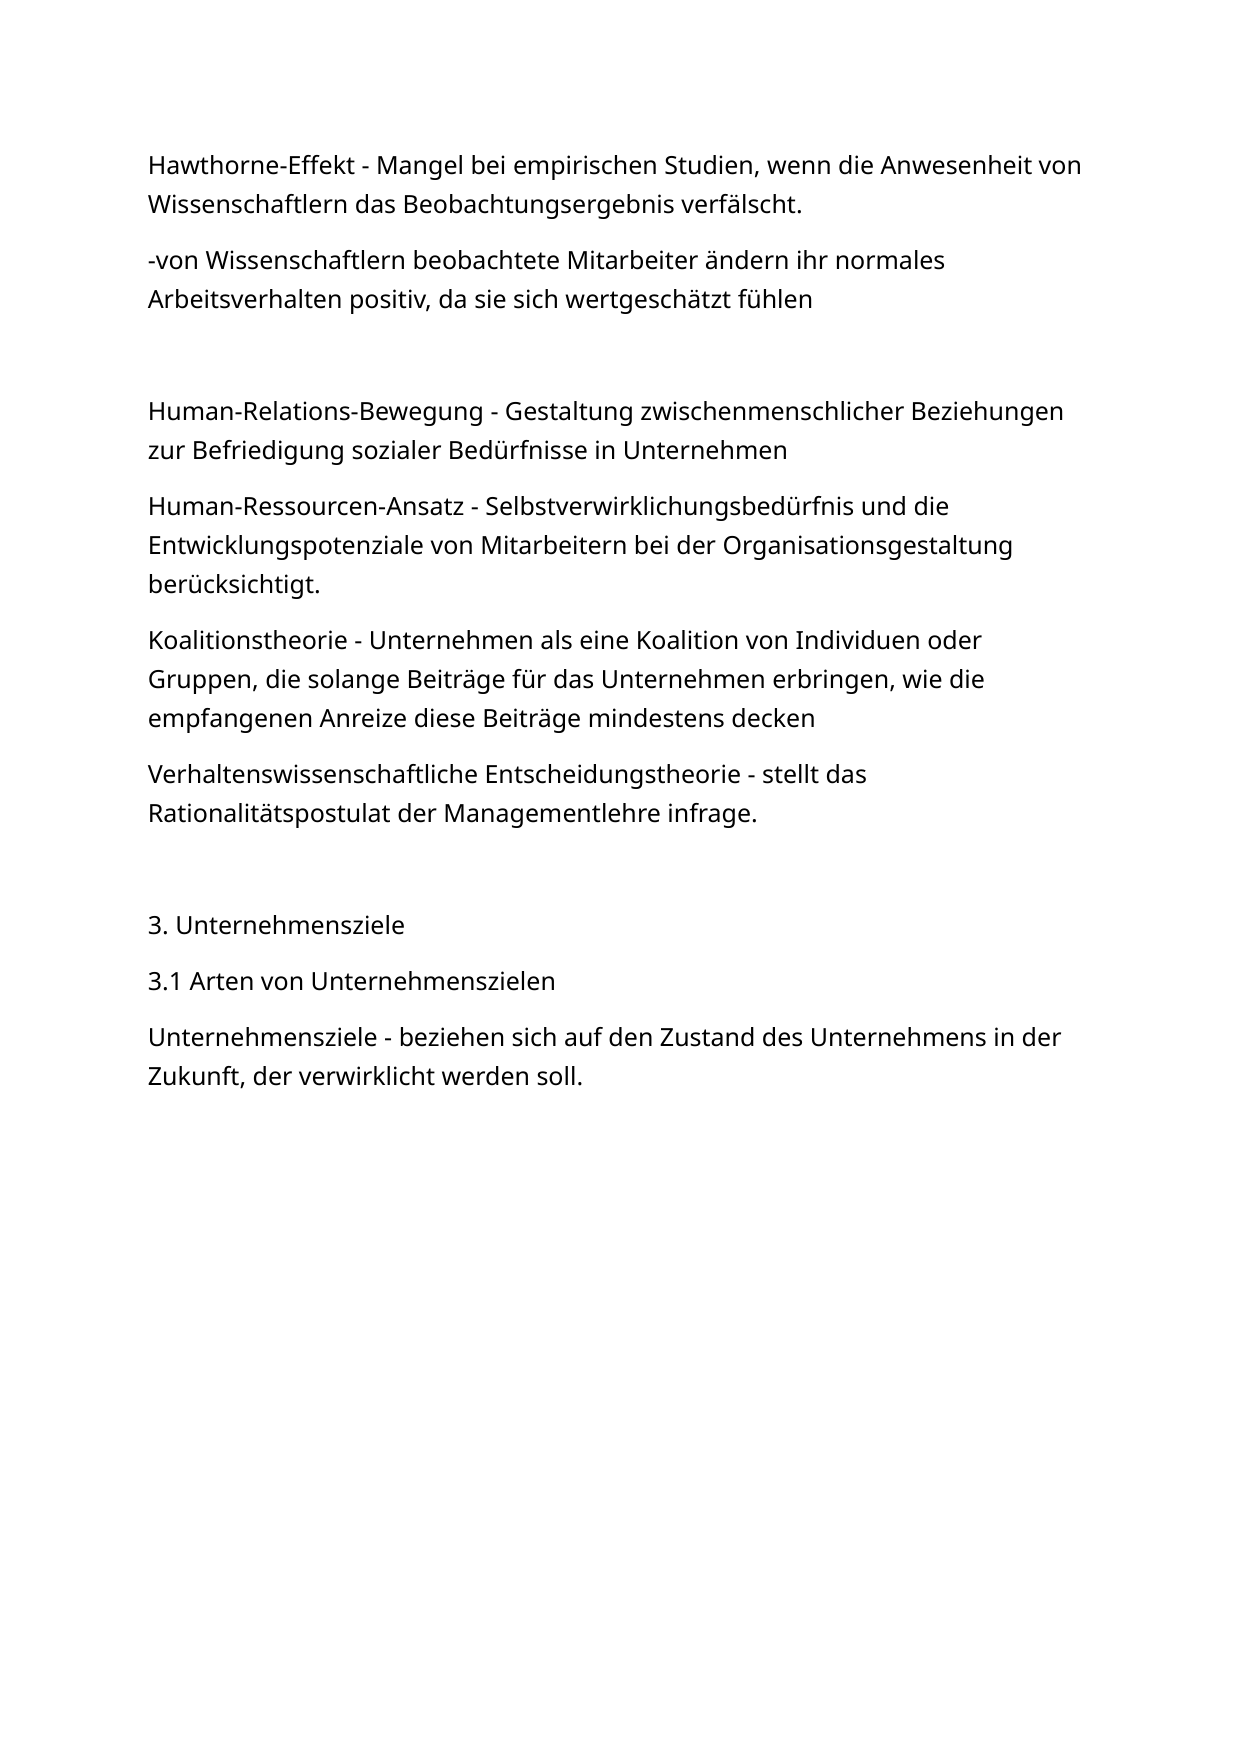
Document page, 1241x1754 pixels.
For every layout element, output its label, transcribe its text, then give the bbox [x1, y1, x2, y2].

text Human-Relations-Bewegung - Gestaltung zwischenmenschlicher Beziehungen zur Befriedigung sozialer Bedürfnisse in Unternehmen [148, 393, 1093, 467]
text Hawthorne-Effekt - Mangel bei empirischen Studien, wenn die Anwesenheit von Wissenschaftlern das Beobachtungsergebnis verfälscht. [148, 148, 1093, 221]
text 3.1 Arten von Unternehmenszielen [148, 963, 1093, 997]
text 3. Unternehmensziele [148, 908, 1093, 942]
text Verhaltenswissenschaftliche Entscheidungstheorie - stellt das Rationalitätspostulat der Managementlehre infrage. [148, 757, 1093, 830]
text Unternehmensziele - beziehen sich auf den Zustand des Unternehmens in der Zukunft, der verwirklicht werden soll. [148, 1019, 1093, 1092]
text Koalitionstheorie - Unternehmen als eine Koalition von Individuen oder Gruppen, die solange Beiträge für das Unternehmen erbringen, wie die empfangenen Anreize diese Beiträge mindestens decken [148, 623, 1093, 735]
text -von Wissenschaftlern beobachtete Mitarbeiter ändern ihr normales Arbeitsverhalten positiv, da sie sich wertgeschätzt fühlen [148, 243, 1093, 316]
text Human-Ressourcen-Ansatz - Selbstverwirklichungsbedürfnis und die Entwicklungspotenziale von Mitarbeitern bei der Organisationsgestaltung berücksichtigt. [148, 488, 1093, 601]
